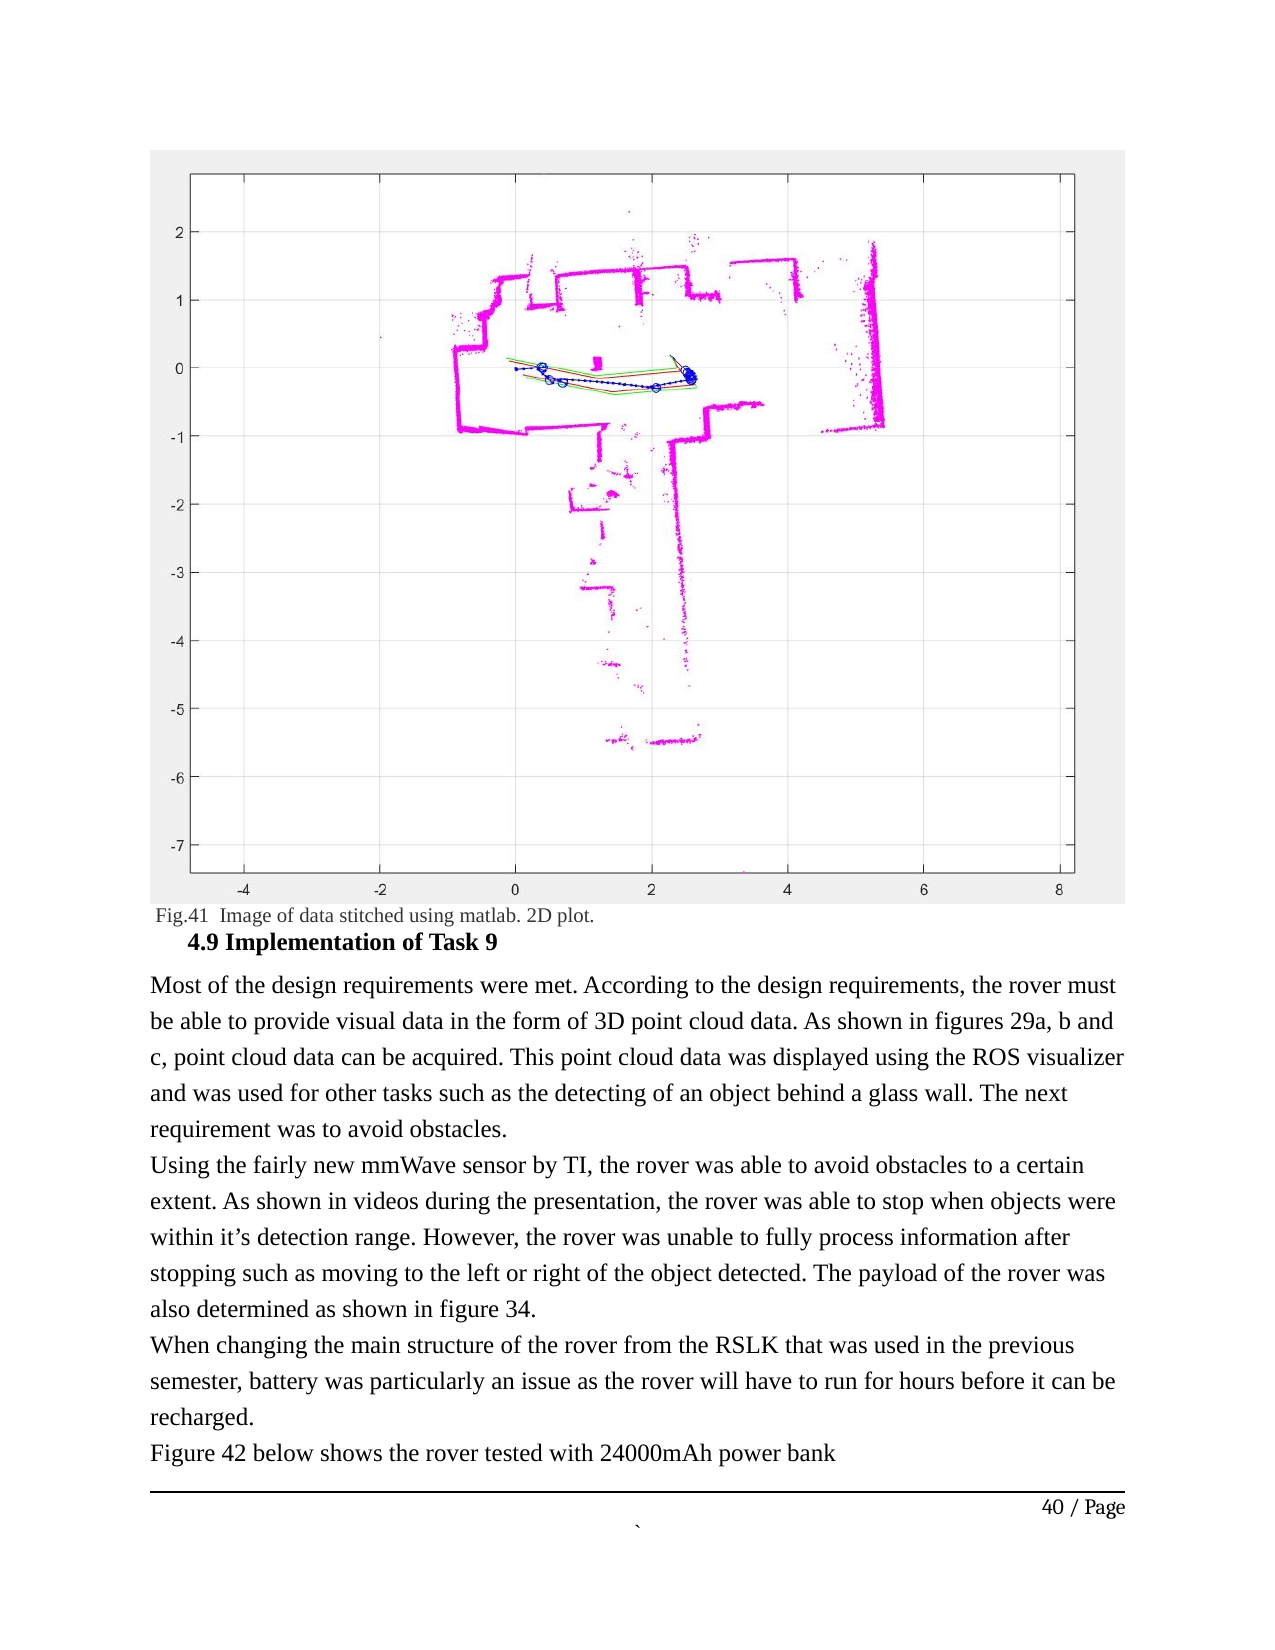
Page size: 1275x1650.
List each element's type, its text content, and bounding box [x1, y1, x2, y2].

picture [150, 150, 1125, 904]
subtitle Implementation of Task 9 [187, 927, 1125, 956]
text Using the fairly new mmWave sensor by TI, the rover was able to avoid obstacles to a certain extent. As shown in videos during the presentation, the rover was able to stop when objects were within it’s detection range. However, the rover was unable to fully process information after stopping such as moving to the left or right of the object detected. The payload of the rover was also determined as shown in figure 34. [150, 1150, 1125, 1323]
text Fig.41 Image of data stitched using matlab. 2D plot. [150, 904, 1125, 927]
text Figure 42 below shows the rover tested with 24000mAh power bank [150, 1438, 1125, 1466]
text When changing the main structure of the rover from the RSLK that was used in the previous semester, battery was particularly an issue as the rover will have to run for hours before it can be recharged. [150, 1330, 1125, 1430]
text Most of the design requirements were met. According to the design requirements, the rover must be able to provide visual data in the form of 3D point cloud data. As shown in figures 29a, b and c, point cloud data can be acquired. This point cloud data was displayed using the ROS visualizer and was used for other tasks such as the detecting of an object behind a glass wall. The next requirement was to avoid obstacles. [150, 970, 1125, 1143]
